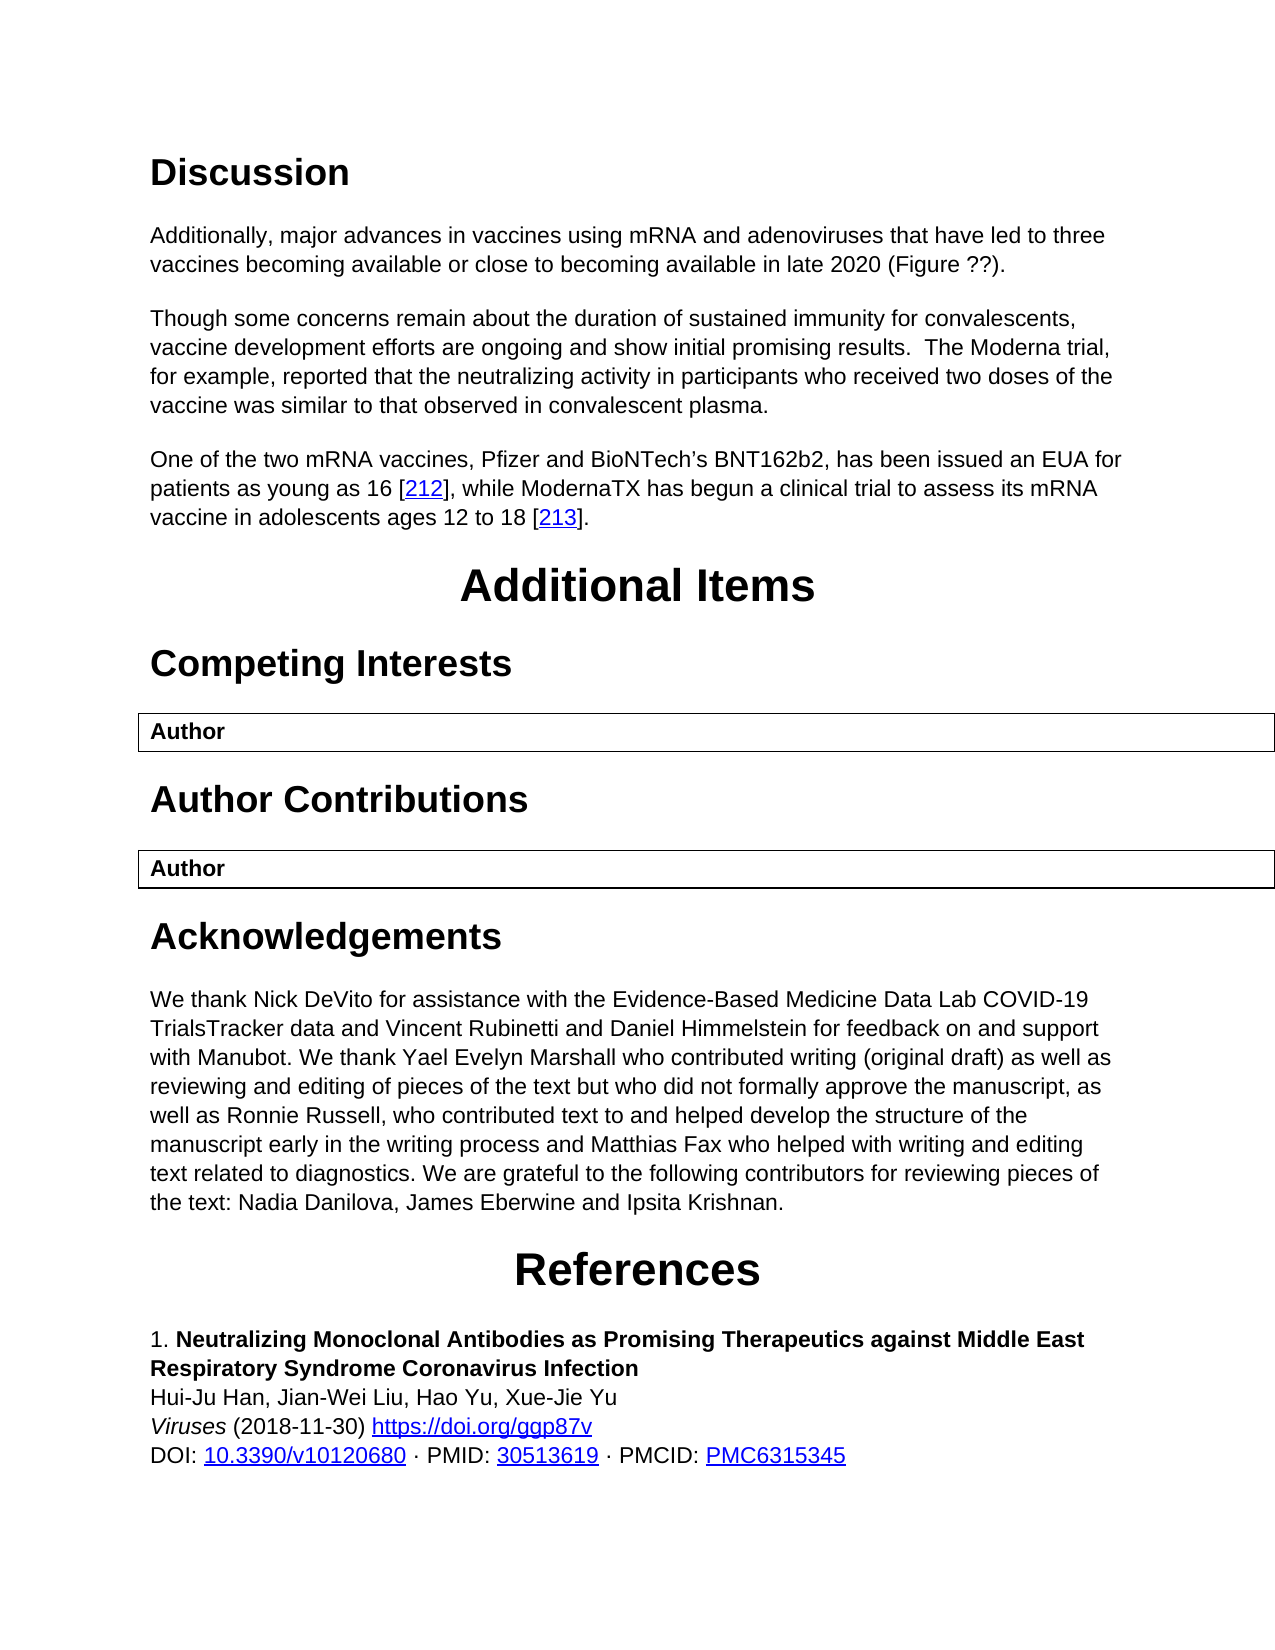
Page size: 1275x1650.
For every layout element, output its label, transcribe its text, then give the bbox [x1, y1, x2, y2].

text 1. Neutralizing Monoclonal Antibodies as Promising Therapeutics against Middle East Respiratory Syndrome Coronavirus Infection Hui-Ju Han, Jian-Wei Liu, Hao Yu, Xue-Jie Yu Viruses (2018-11-30) https://doi.org/ggp87v DOI: 10.3390/v10120680 · PMID: 30513619 · PMCID: PMC6315345 [150, 1326, 1125, 1468]
text Though some concerns remain about the duration of sustained immunity for convalescents, vaccine development efforts are ongoing and show initial promising results. The Moderna trial, for example, reported that the neutralizing activity in participants who received two doses of the vaccine was similar to that observed in convalescent plasma. [150, 305, 1125, 418]
subtitle Additional Items [150, 558, 1125, 611]
subtitle References [150, 1243, 1125, 1296]
text Additionally, major advances in vaccines using mRNA and adenoviruses that have led to three vaccines becoming available or close to becoming available in late 2020 (Figure ??). [150, 222, 1125, 278]
subtitle Acknowledgements [150, 914, 1125, 957]
subtitle Author Contributions [150, 777, 1125, 821]
table_header Author [139, 714, 1274, 751]
subtitle Discussion [150, 150, 1125, 193]
subtitle Competing Interests [150, 641, 1125, 684]
text One of the two mRNA vaccines, Pfizer and BioNTech’s BNT162b2, has been issued an EUA for patients as young as 16 [212], while ModernaTX has begun a clinical trial to assess its mRNA vaccine in adolescents ages 12 to 18 [213]. [150, 446, 1125, 530]
text We thank Nick DeVito for assistance with the Evidence-Based Medicine Data Lab COVID-19 TrialsTracker data and Vincent Rubinetti and Daniel Himmelstein for feedback on and support with Manubot. We thank Yael Evelyn Marshall who contributed writing (original draft) as well as reviewing and editing of pieces of the text but who did not formally approve the manuscript, as well as Ronnie Russell, who contributed text to and helped develop the structure of the manuscript early in the writing process and Matthias Fax who helped with writing and editing text related to diagnostics. We are grateful to the following contributors for reviewing pieces of the text: Nadia Danilova, James Eberwine and Ipsita Krishnan. [150, 986, 1125, 1215]
table_header Author [139, 851, 1274, 887]
